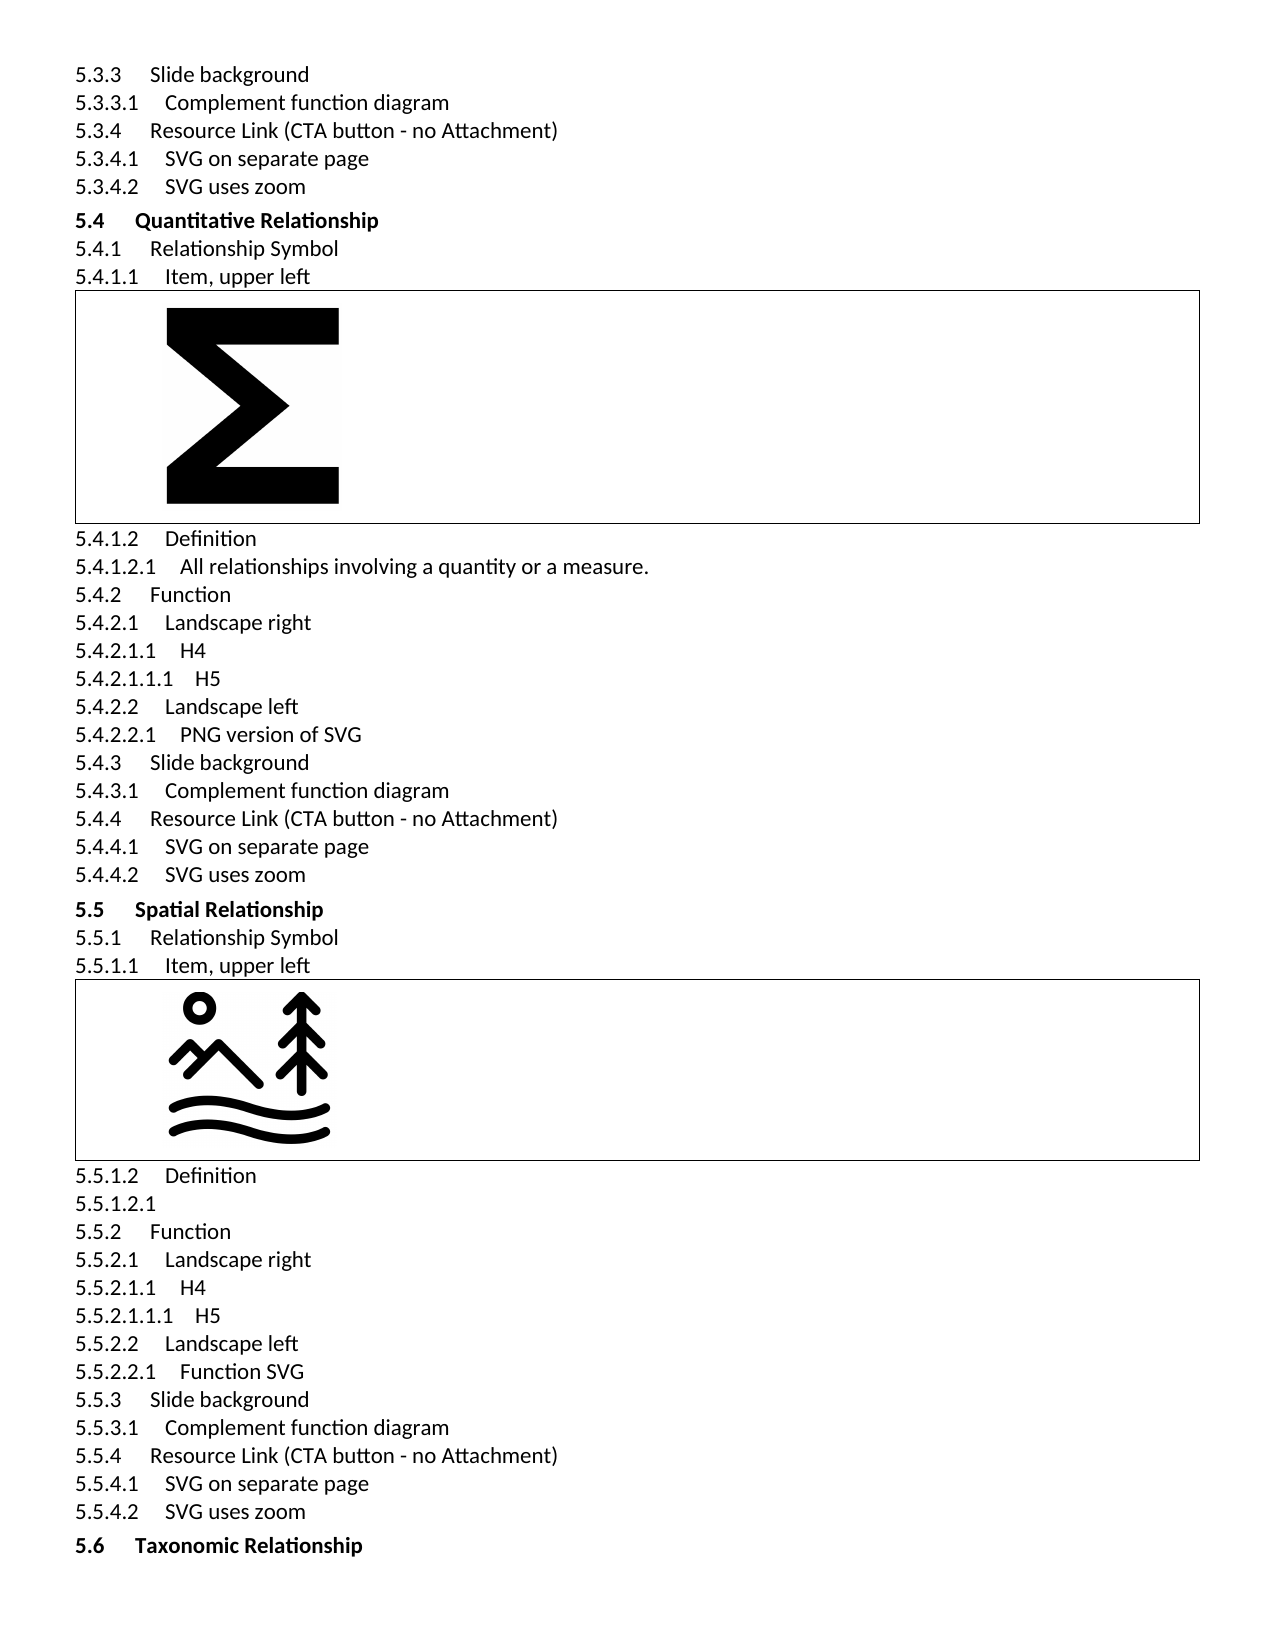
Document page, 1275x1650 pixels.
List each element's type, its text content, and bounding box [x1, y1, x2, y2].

subtitle Resource Link (CTA button - no Attachment) [75, 804, 1200, 832]
picture [161, 992, 337, 1148]
subtitle Resource Link (CTA button - no Attachment) [75, 116, 1200, 144]
picture [161, 303, 343, 511]
table_header [76, 291, 1199, 523]
subtitle Item, upper left [75, 951, 1200, 979]
subtitle Slide background [75, 60, 1200, 88]
subtitle SVG uses zoom [75, 172, 1200, 200]
subtitle Resource Link (CTA button - no Attachment) [75, 1441, 1200, 1469]
subtitle SVG uses zoom [75, 861, 1200, 888]
subtitle H4 [75, 636, 1200, 664]
subtitle Quantitative Relationship [75, 206, 1200, 234]
subtitle SVG on separate page [75, 832, 1200, 861]
subtitle Definition [75, 1161, 1200, 1189]
subtitle Landscape left [75, 692, 1200, 720]
subtitle Complement function diagram [75, 776, 1200, 804]
table_header [76, 980, 1199, 1160]
subtitle Function [75, 580, 1200, 608]
subtitle Item, upper left [75, 262, 1200, 290]
subtitle PNG version of SVG [75, 720, 1200, 748]
subtitle Relationship Symbol [75, 234, 1200, 262]
subtitle Slide background [75, 748, 1200, 776]
subtitle Complement function diagram [75, 88, 1200, 116]
subtitle Function [75, 1217, 1200, 1245]
subtitle SVG on separate page [75, 144, 1200, 172]
subtitle All relationships involving a quantity or a measure. [75, 552, 1200, 580]
subtitle H4 [75, 1273, 1200, 1301]
subtitle Slide background [75, 1385, 1200, 1413]
subtitle Function SVG [75, 1357, 1200, 1385]
subtitle Relationship Symbol [75, 923, 1200, 951]
subtitle H5 [75, 1301, 1200, 1329]
subtitle H5 [75, 664, 1200, 692]
subtitle Landscape right [75, 1245, 1200, 1273]
subtitle Landscape left [75, 1329, 1200, 1357]
subtitle Landscape right [75, 608, 1200, 636]
subtitle Taxonomic Relationship [75, 1531, 1200, 1559]
subtitle Complement function diagram [75, 1413, 1200, 1441]
subtitle SVG uses zoom [75, 1497, 1200, 1525]
subtitle Definition [75, 524, 1200, 552]
subtitle Spatial Relationship [75, 895, 1200, 923]
subtitle SVG on separate page [75, 1469, 1200, 1497]
